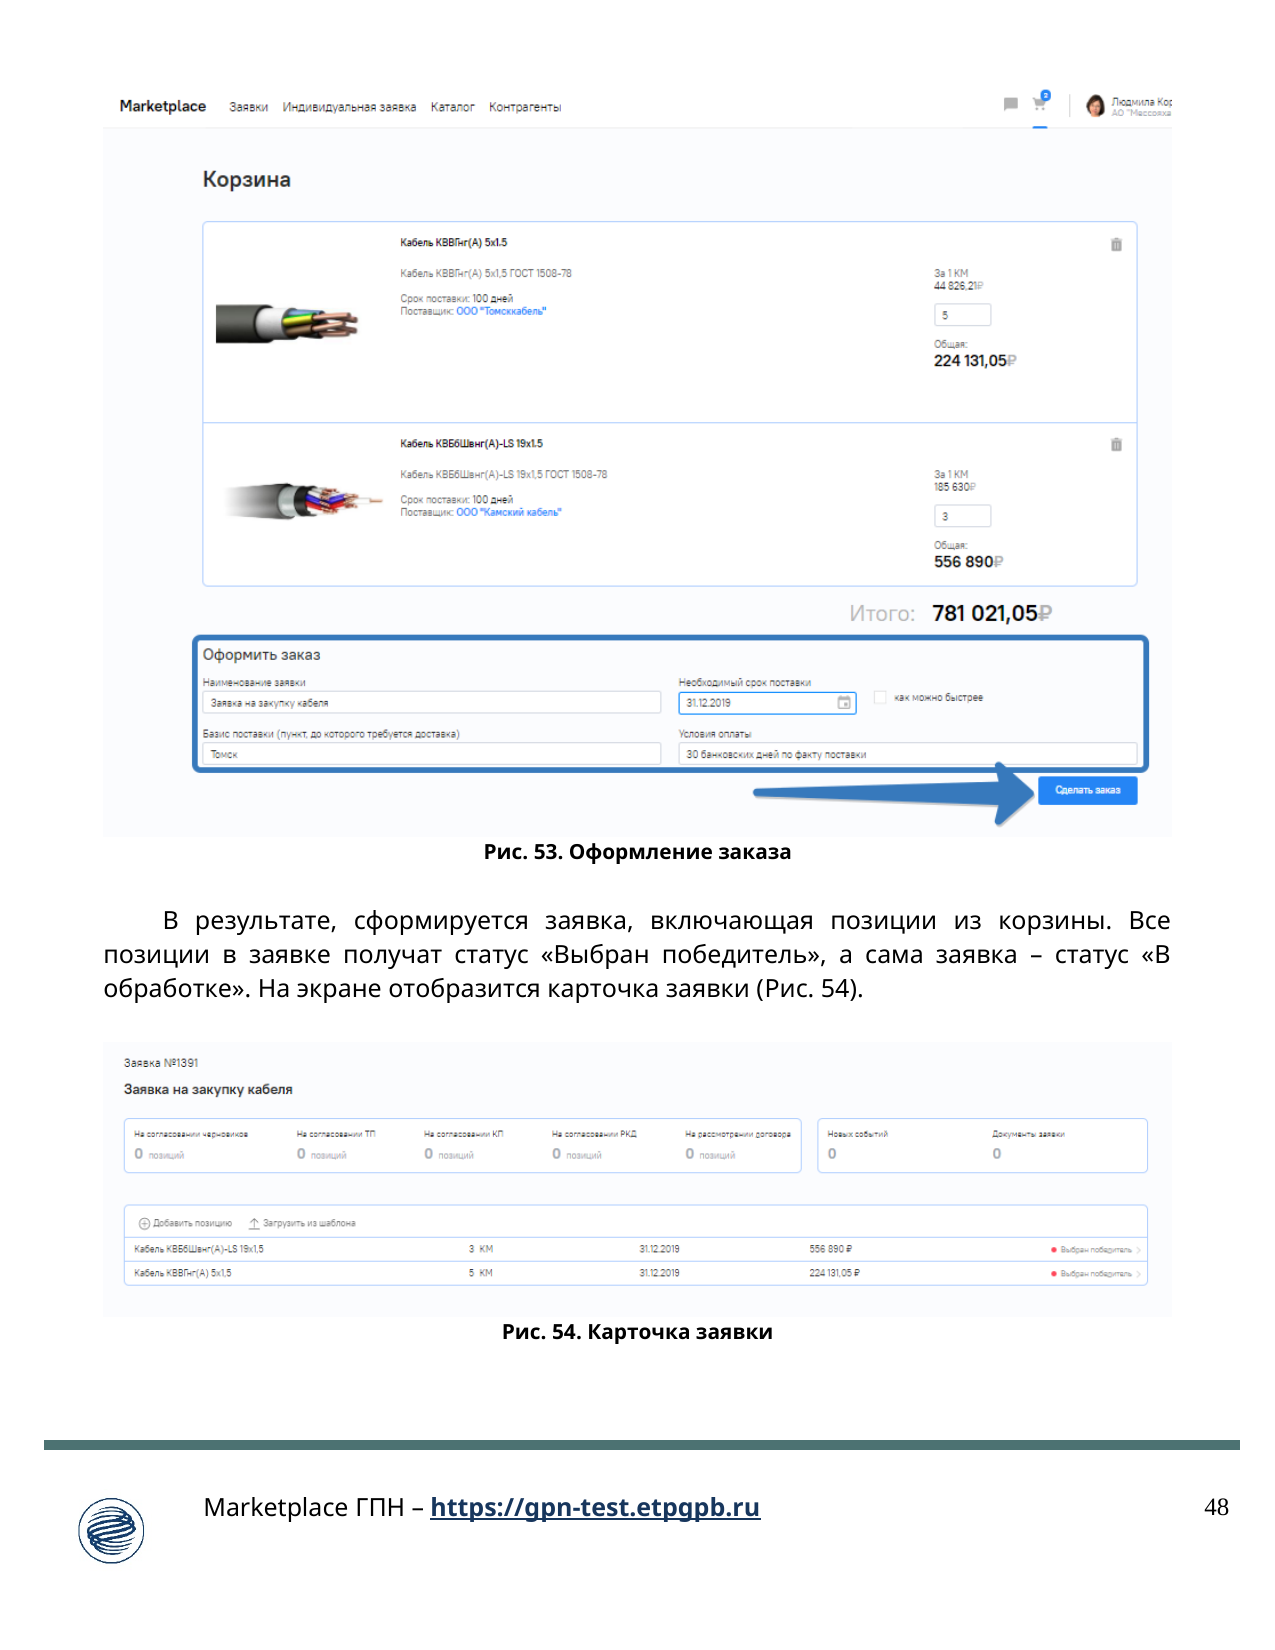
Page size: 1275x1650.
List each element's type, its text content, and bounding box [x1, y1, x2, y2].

picture [69, 1489, 153, 1572]
picture [103, 1042, 1172, 1317]
picture [103, 84, 1172, 837]
text Рис. 53. Оформление заказа [103, 837, 1172, 865]
text В результате, сформируется заявка, включающая позиции из корзины. Все позиции в заявке получат статус «Выбран победитель», а сама заявка – статус «В обработке». На экране отобразится карточка заявки (Рис. 54). [103, 903, 1172, 1005]
text Рис. 54. Карточка заявки [103, 1317, 1172, 1345]
